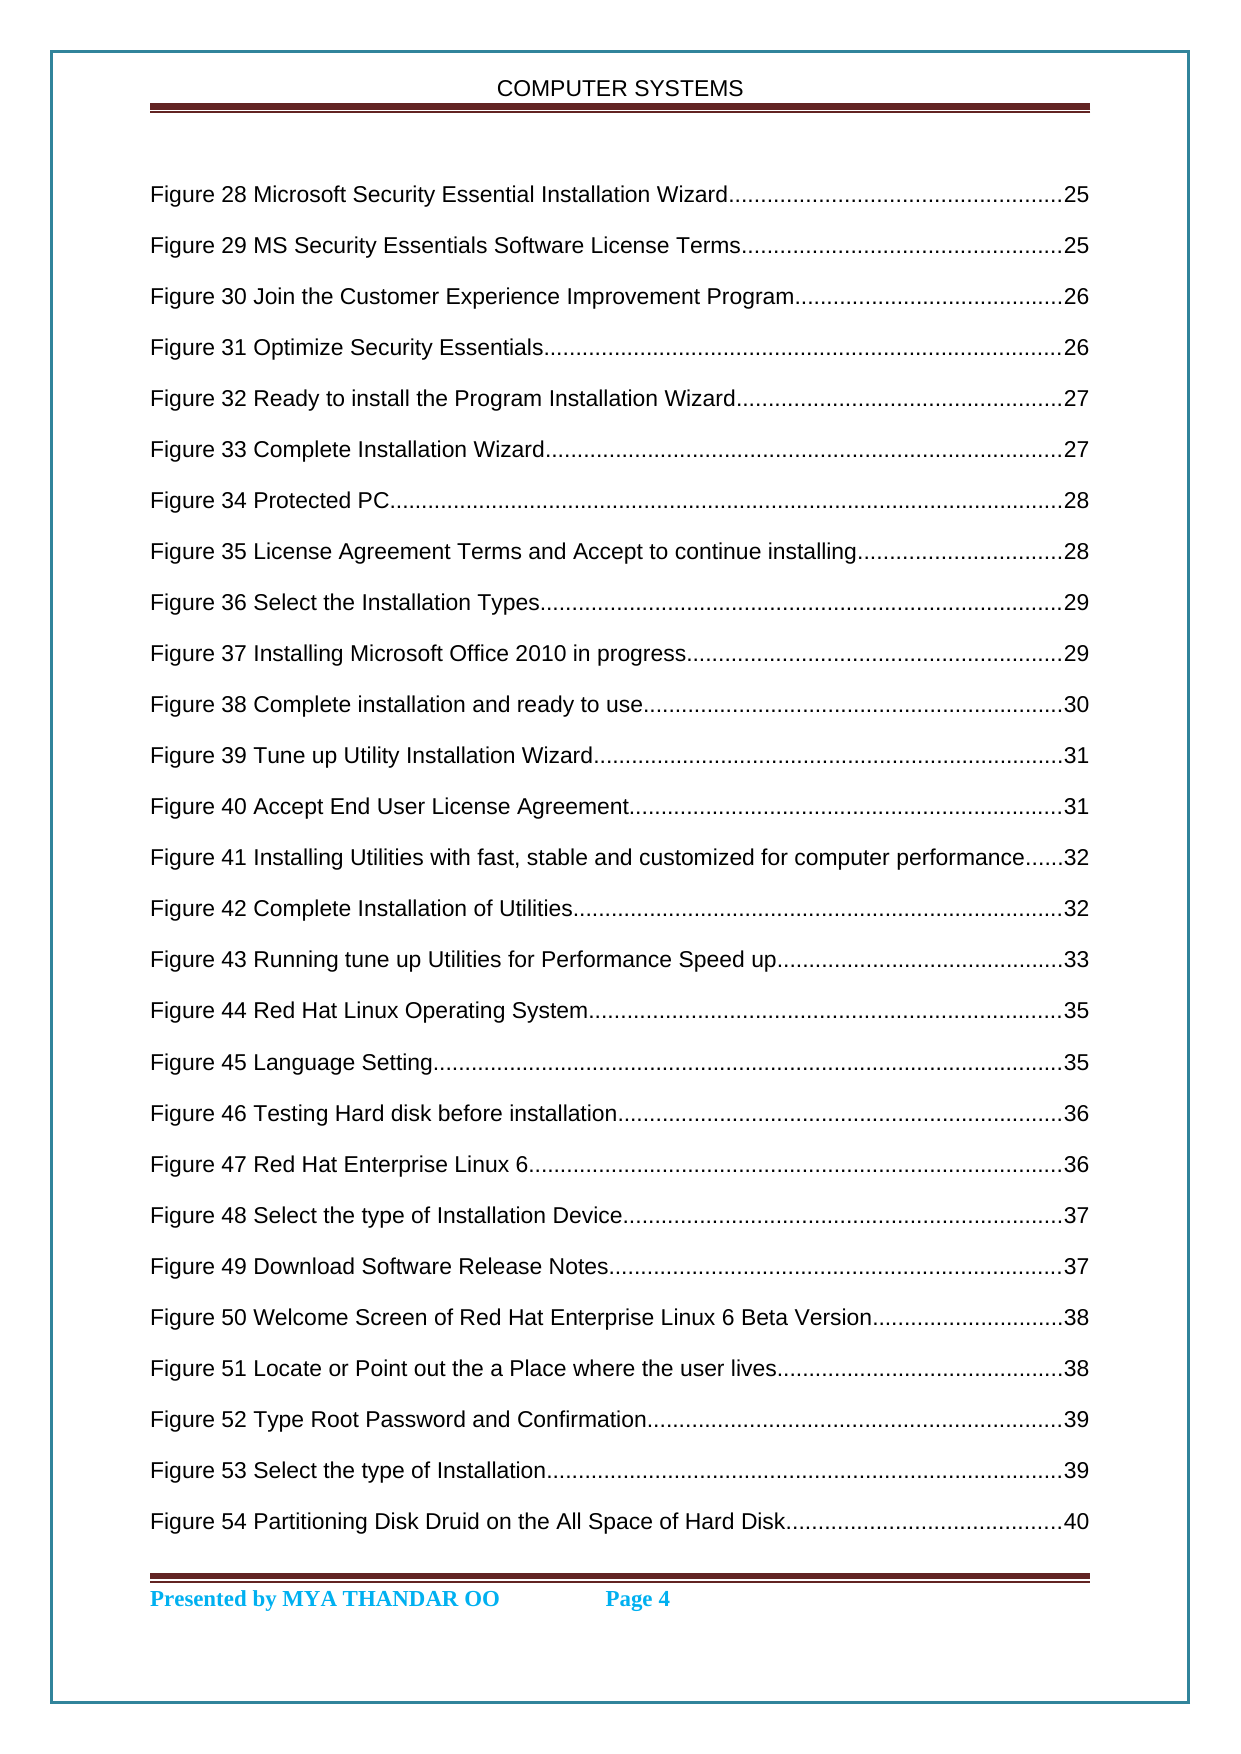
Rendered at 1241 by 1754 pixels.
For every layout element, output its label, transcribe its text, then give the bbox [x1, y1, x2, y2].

text Figure 40 Accept End User License Agreement 31 [150, 793, 1090, 820]
text Figure 43 Running tune up Utilities for Performance Speed up 33 [150, 946, 1090, 973]
text Figure 32 Ready to install the Program Installation Wizard 27 [150, 385, 1090, 411]
text Figure 35 License Agreement Terms and Accept to continue installing 28 [150, 538, 1090, 564]
text Figure 42 Complete Installation of Utilities 32 [150, 895, 1090, 922]
text Figure 30 Join the Customer Experience Improvement Program 26 [150, 283, 1090, 309]
text Figure 45 Language Setting 35 [150, 1048, 1090, 1075]
text Figure 29 MS Security Essentials Software License Terms 25 [150, 232, 1090, 258]
text Figure 38 Complete installation and ready to use 30 [150, 691, 1090, 718]
text Figure 51 Locate or Point out the a Place where the user lives 38 [150, 1355, 1090, 1381]
text Figure 50 Welcome Screen of Red Hat Enterprise Linux 6 Beta Version 38 [150, 1304, 1090, 1330]
text Figure 41 Installing Utilities with fast, stable and customized for computer performance 32 [150, 844, 1090, 871]
text Figure 33 Complete Installation Wizard 27 [150, 436, 1090, 462]
text Figure 54 Partitioning Disk Druid on the All Space of Hard Disk 40 [150, 1508, 1090, 1534]
text Figure 48 Select the type of Installation Device 37 [150, 1202, 1090, 1228]
text Figure 44 Red Hat Linux Operating System 35 [150, 997, 1090, 1024]
text Figure 34 Protected PC 28 [150, 487, 1090, 513]
text Figure 36 Select the Installation Types 29 [150, 589, 1090, 616]
text Figure 37 Installing Microsoft Office 2010 in progress 29 [150, 640, 1090, 667]
text Figure 31 Optimize Security Essentials 26 [150, 334, 1090, 360]
text Figure 47 Red Hat Enterprise Linux 6 36 [150, 1151, 1090, 1177]
text Figure 39 Tune up Utility Installation Wizard 31 [150, 742, 1090, 769]
text Figure 46 Testing Hard disk before installation 36 [150, 1099, 1090, 1126]
text Figure 53 Select the type of Installation 39 [150, 1457, 1090, 1483]
text Figure 52 Type Root Password and Confirmation 39 [150, 1406, 1090, 1432]
text Figure 49 Download Software Release Notes 37 [150, 1253, 1090, 1279]
text Figure 28 Microsoft Security Essential Installation Wizard 25 [150, 181, 1090, 207]
